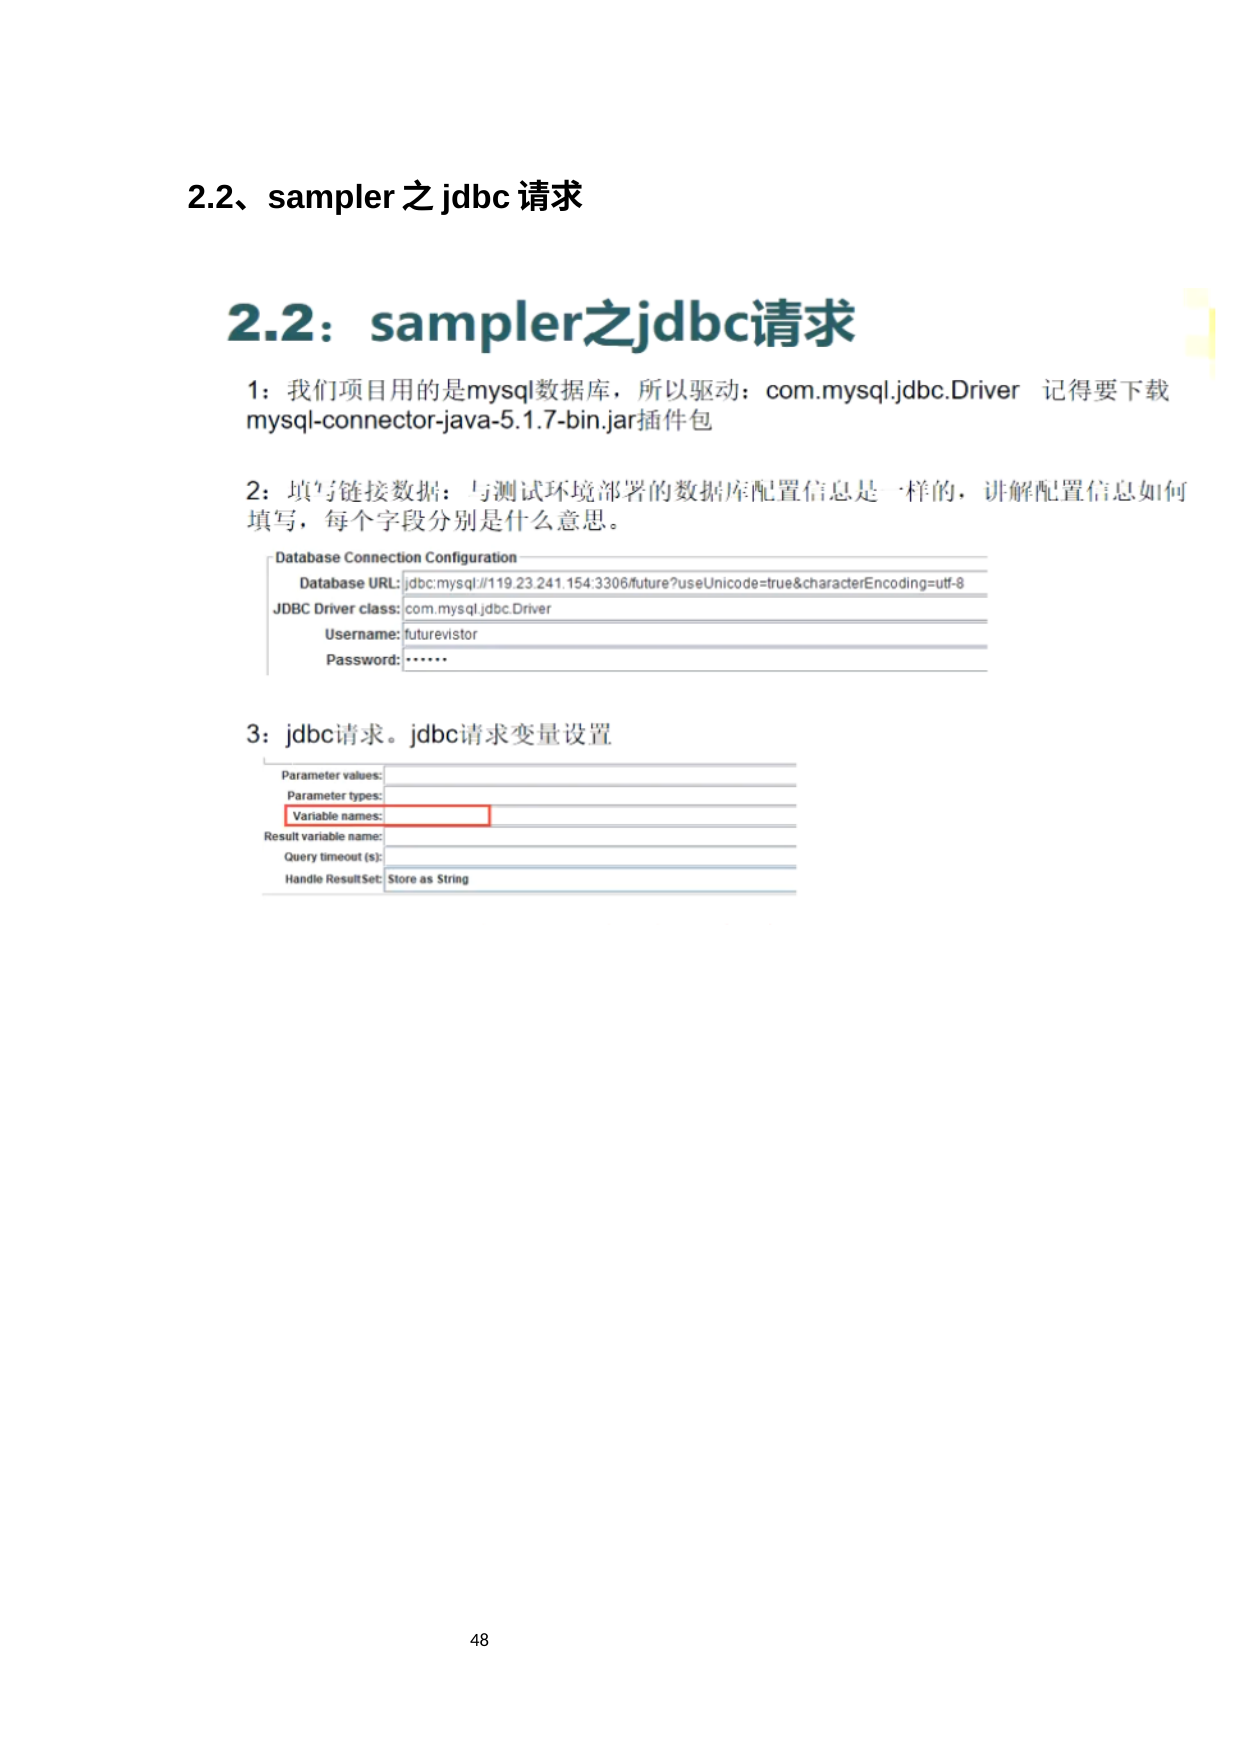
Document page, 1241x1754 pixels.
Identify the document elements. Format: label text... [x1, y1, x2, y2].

subtitle 2.2、sampler之jdbc请求 [187, 162, 1053, 227]
picture [187, 288, 1216, 925]
